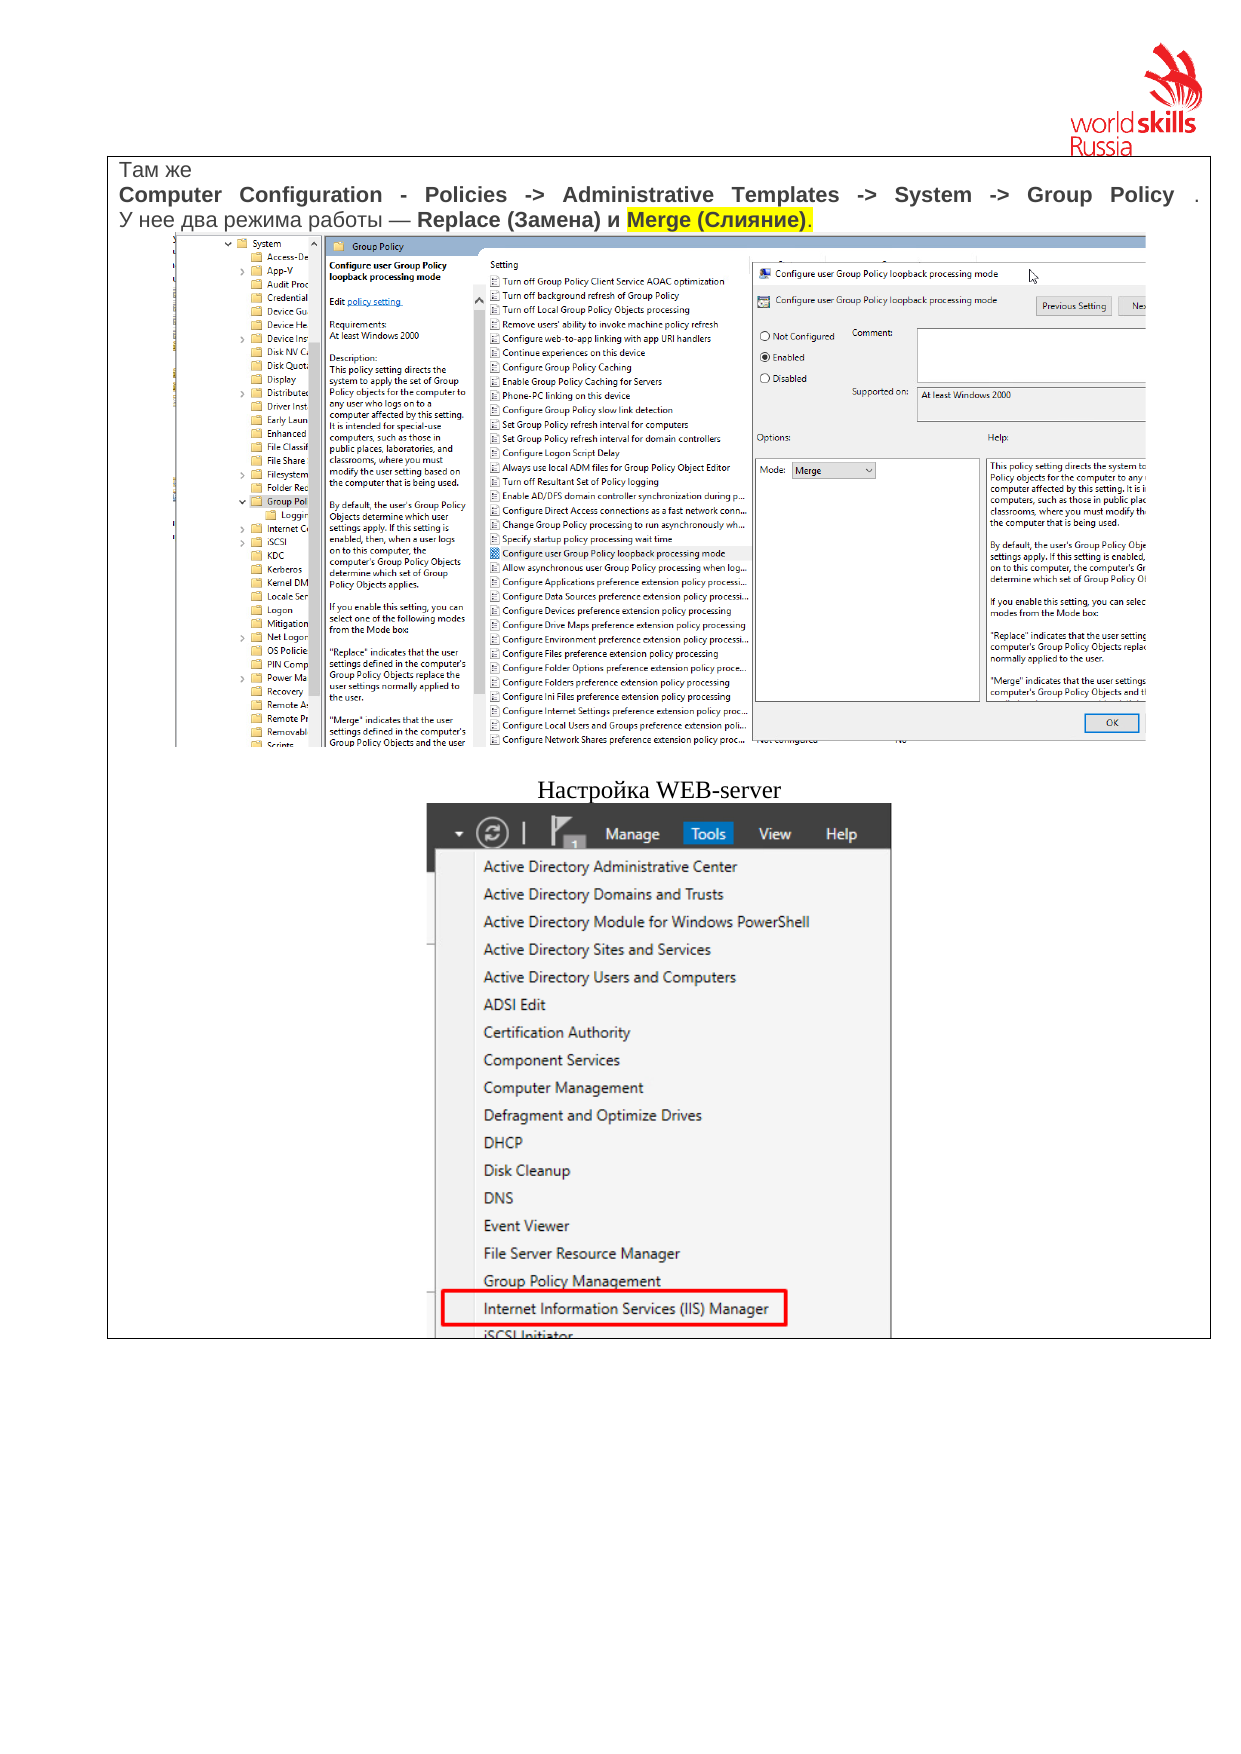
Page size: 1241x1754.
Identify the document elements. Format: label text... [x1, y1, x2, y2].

picture [426, 803, 892, 1338]
picture [173, 232, 1146, 747]
picture [1070, 42, 1203, 156]
